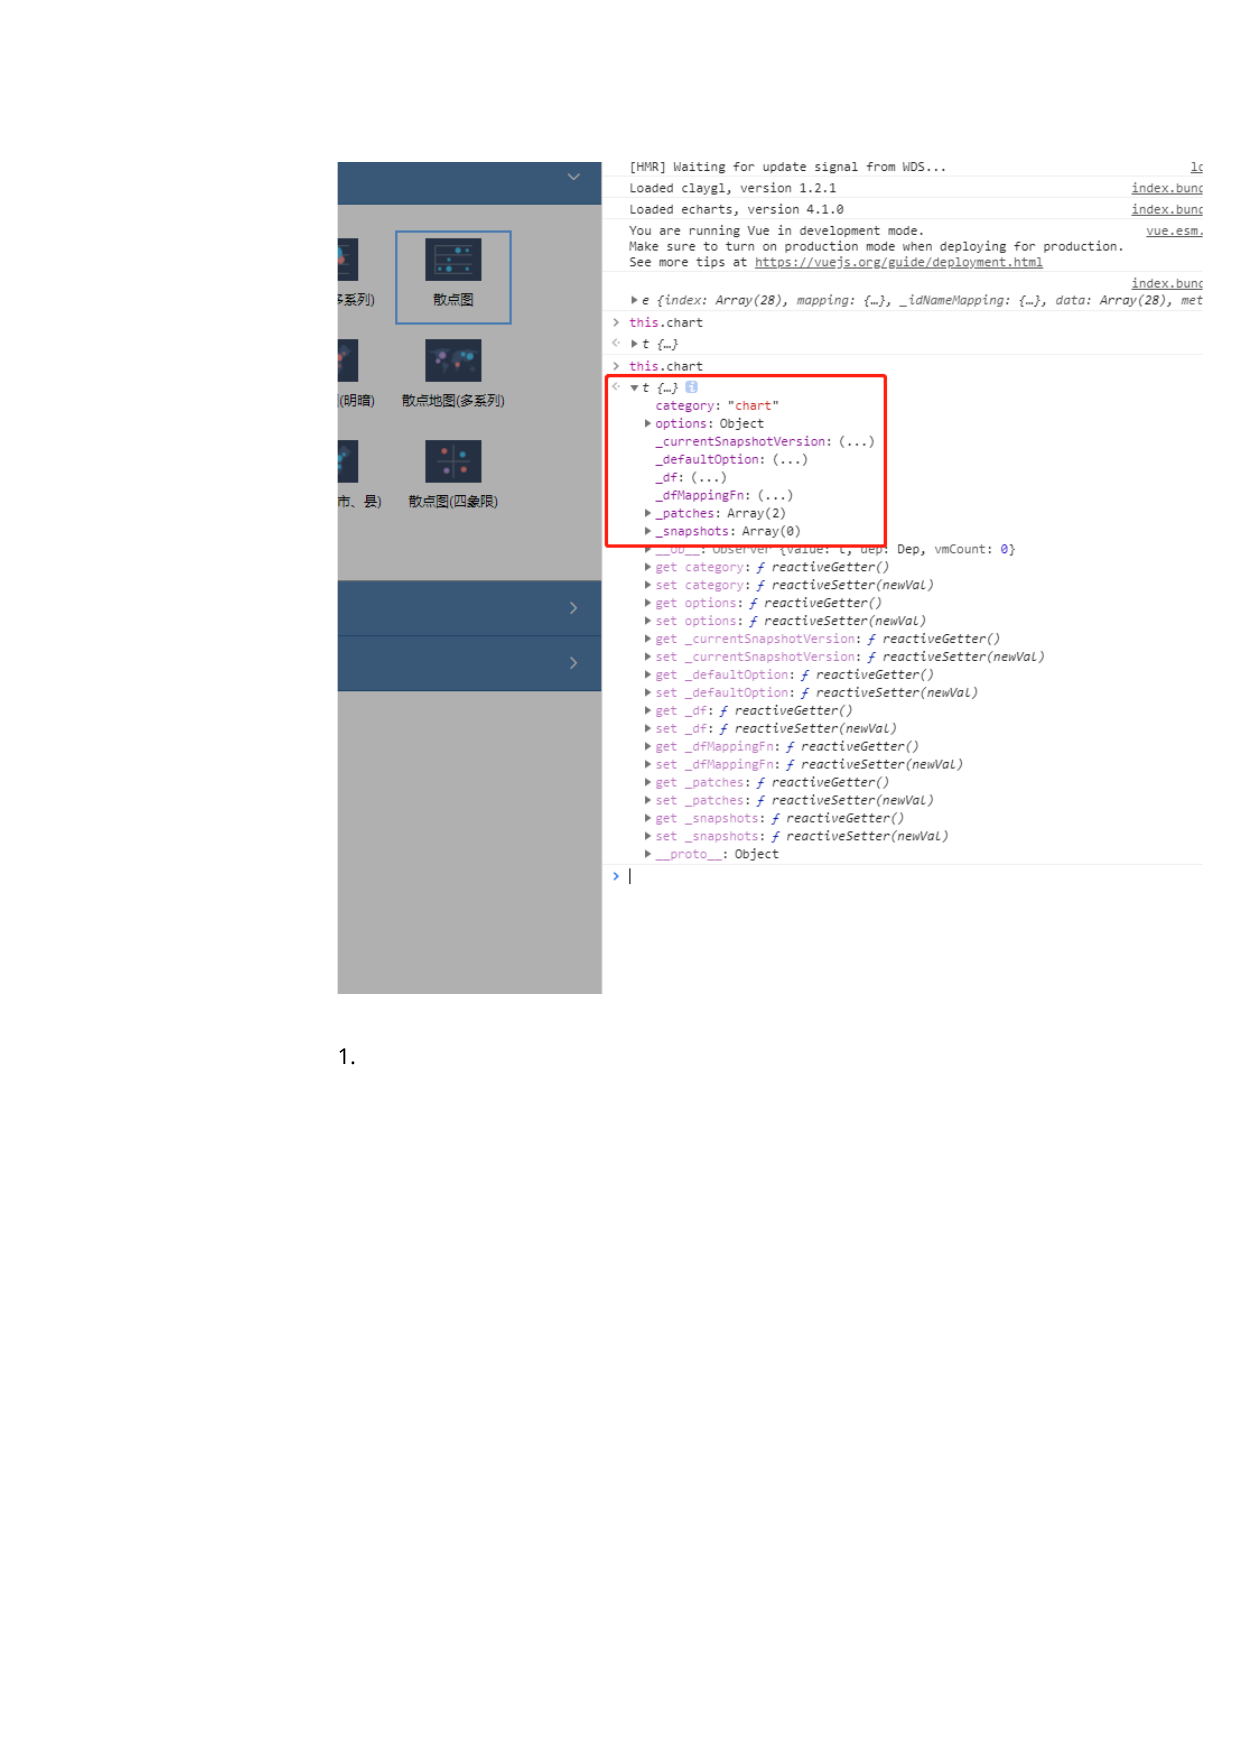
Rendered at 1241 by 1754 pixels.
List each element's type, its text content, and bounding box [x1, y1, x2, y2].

picture [337, 162, 1203, 994]
text 1. [337, 1039, 1053, 1072]
